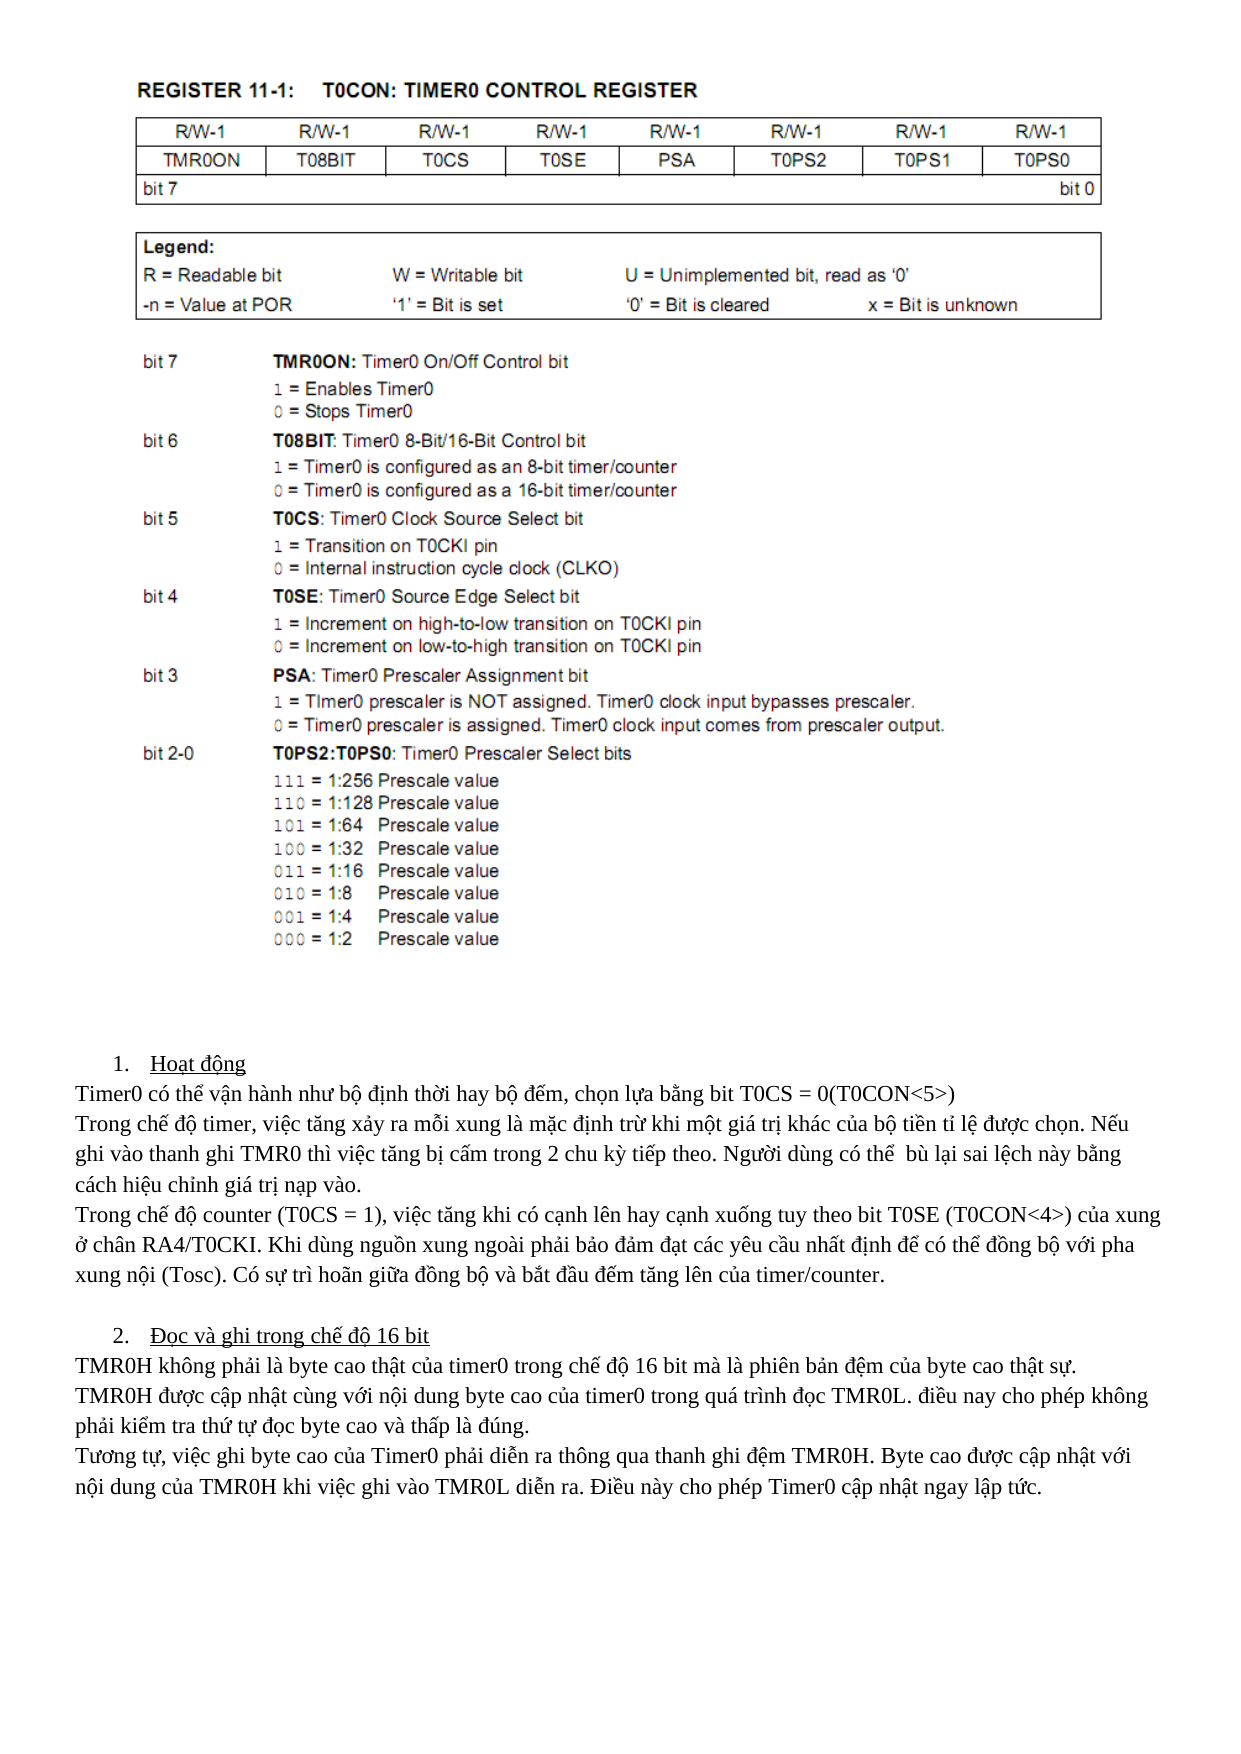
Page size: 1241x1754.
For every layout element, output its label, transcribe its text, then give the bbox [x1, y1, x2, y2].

picture [132, 75, 1108, 955]
list Đọc và ghi trong chế độ 16 bit [112, 1322, 1165, 1348]
text Timer0 có thể vận hành như bộ định thời hay bộ đếm, chọn lựa bằng bit T0CS = 0(T0CON<5>) [75, 1080, 1165, 1106]
list Hoạt động [112, 1050, 1165, 1076]
text TMR0H được cập nhật cùng với nội dung byte cao của timer0 trong quá trình đọc TMR0L. điều nay cho phép không phải kiểm tra thứ tự đọc byte cao và thấp là đúng. [75, 1382, 1165, 1439]
text TMR0H không phải là byte cao thật của timer0 trong chế độ 16 bit mà là phiên bản đệm của byte cao thật sự. [75, 1352, 1165, 1378]
text Trong chế độ counter (T0CS = 1), việc tăng khi có cạnh lên hay cạnh xuống tuy theo bit T0SE (T0CON<4>) của xung ở chân RA4/T0CKI. Khi dùng nguồn xung ngoài phải bảo đảm đạt các yêu cầu nhất định để có thể đồng bộ với pha xung nội (Tosc). Có sự trì hoãn giữa đồng bộ và bắt đầu đếm tăng lên của timer/counter. [75, 1201, 1165, 1288]
text Tương tự, việc ghi byte cao của Timer0 phải diễn ra thông qua thanh ghi đệm TMR0H. Byte cao được cập nhật với nội dung của TMR0H khi việc ghi vào TMR0L diễn ra. Điều này cho phép Timer0 cập nhật ngay lập tức. [75, 1442, 1165, 1499]
text Trong chế độ timer, việc tăng xảy ra mỗi xung là mặc định trừ khi một giá trị khác của bộ tiền tỉ lệ được chọn. Nếu ghi vào thanh ghi TMR0 thì việc tăng bị cấm trong 2 chu kỳ tiếp theo. Người dùng có thể bù lại sai lệch này bằng cách hiệu chỉnh giá trị nạp vào. [75, 1110, 1165, 1197]
